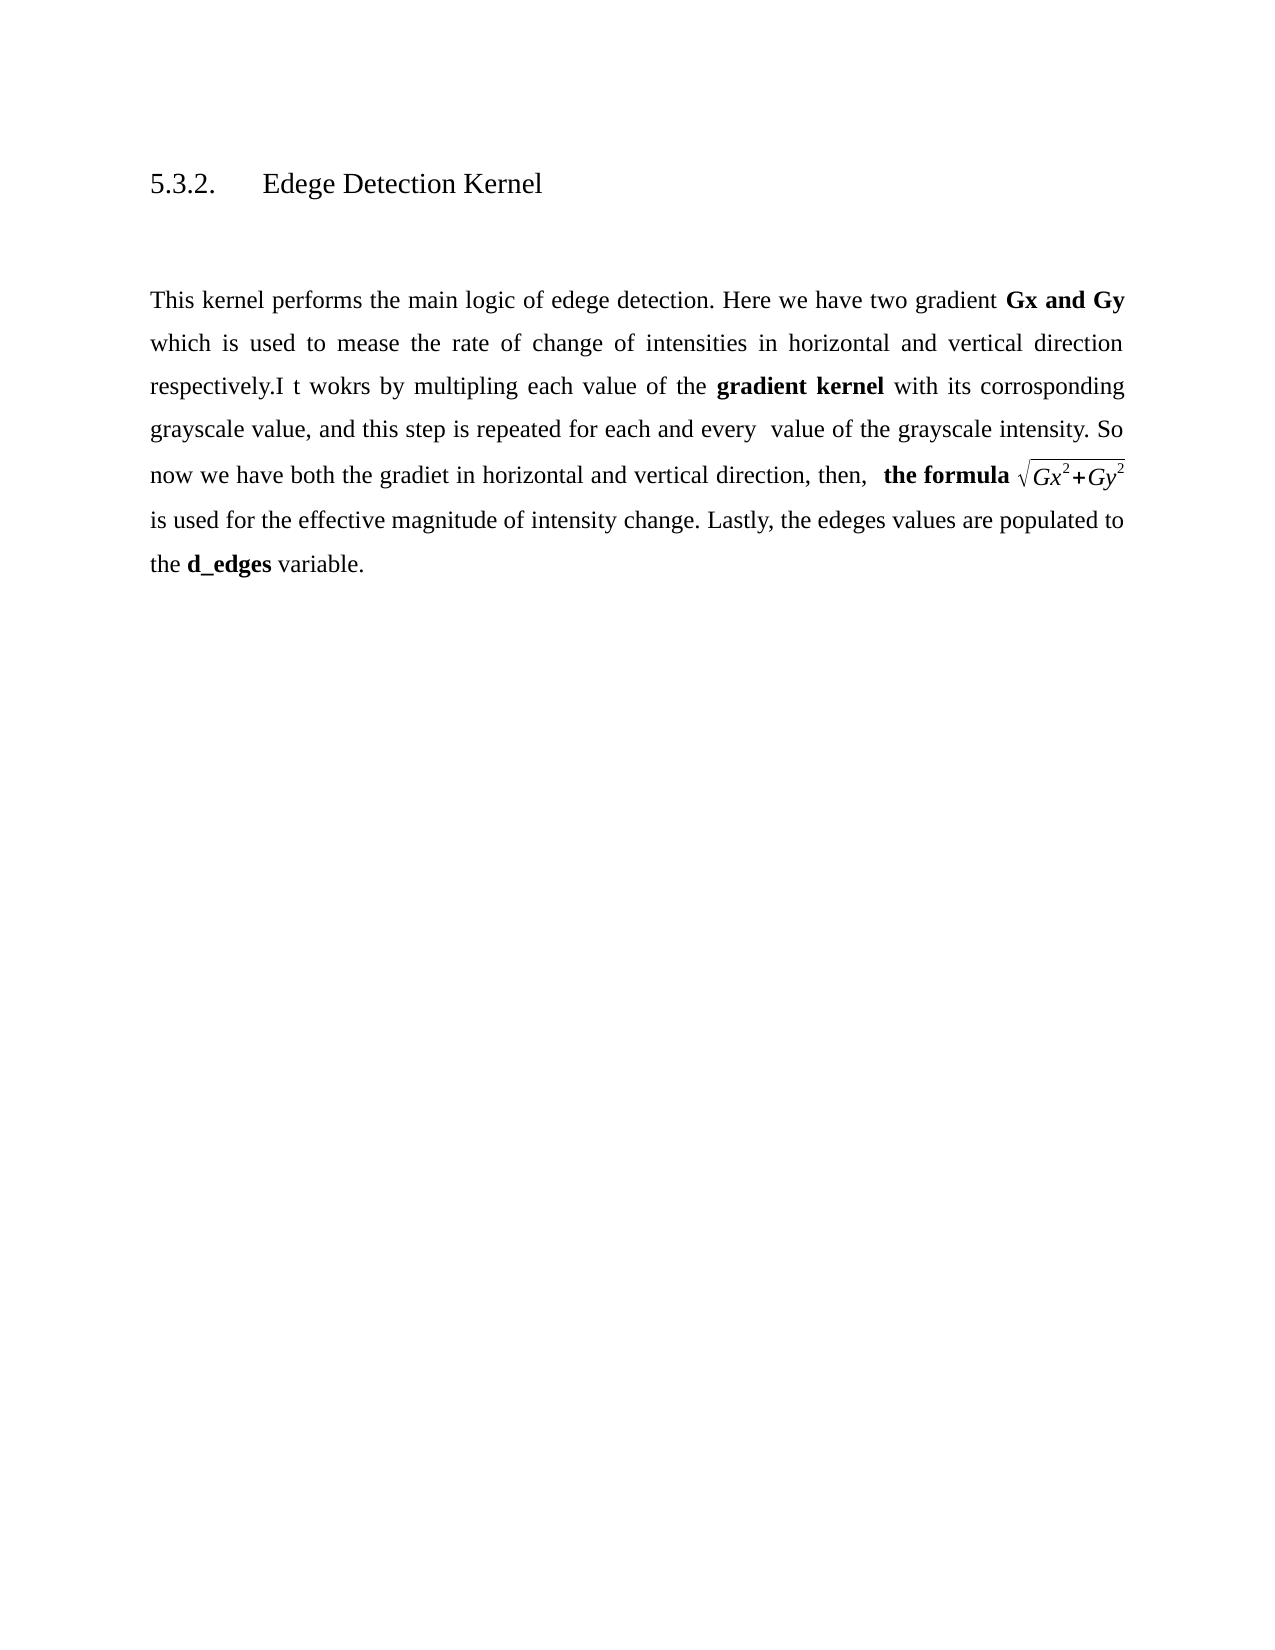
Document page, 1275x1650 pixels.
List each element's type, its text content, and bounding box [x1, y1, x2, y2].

text This kernel performs the main logic of edege detection. Here we have two gradient Gx and Gy which is used to mease the rate of change of intensities in horizontal and vertical direction respectively.I t wokrs by multipling each value of the gradient kernel with its corrosponding grayscale value, and this step is repeated for each and every value of the grayscale intensity. So now we have both the gradiet in horizontal and vertical direction, then, the formula is used for the effective magnitude of intensity change. Lastly, the edeges values are populated to the d_edges variable. [150, 285, 1125, 577]
subtitle Edege Detection Kernel [150, 167, 1125, 200]
